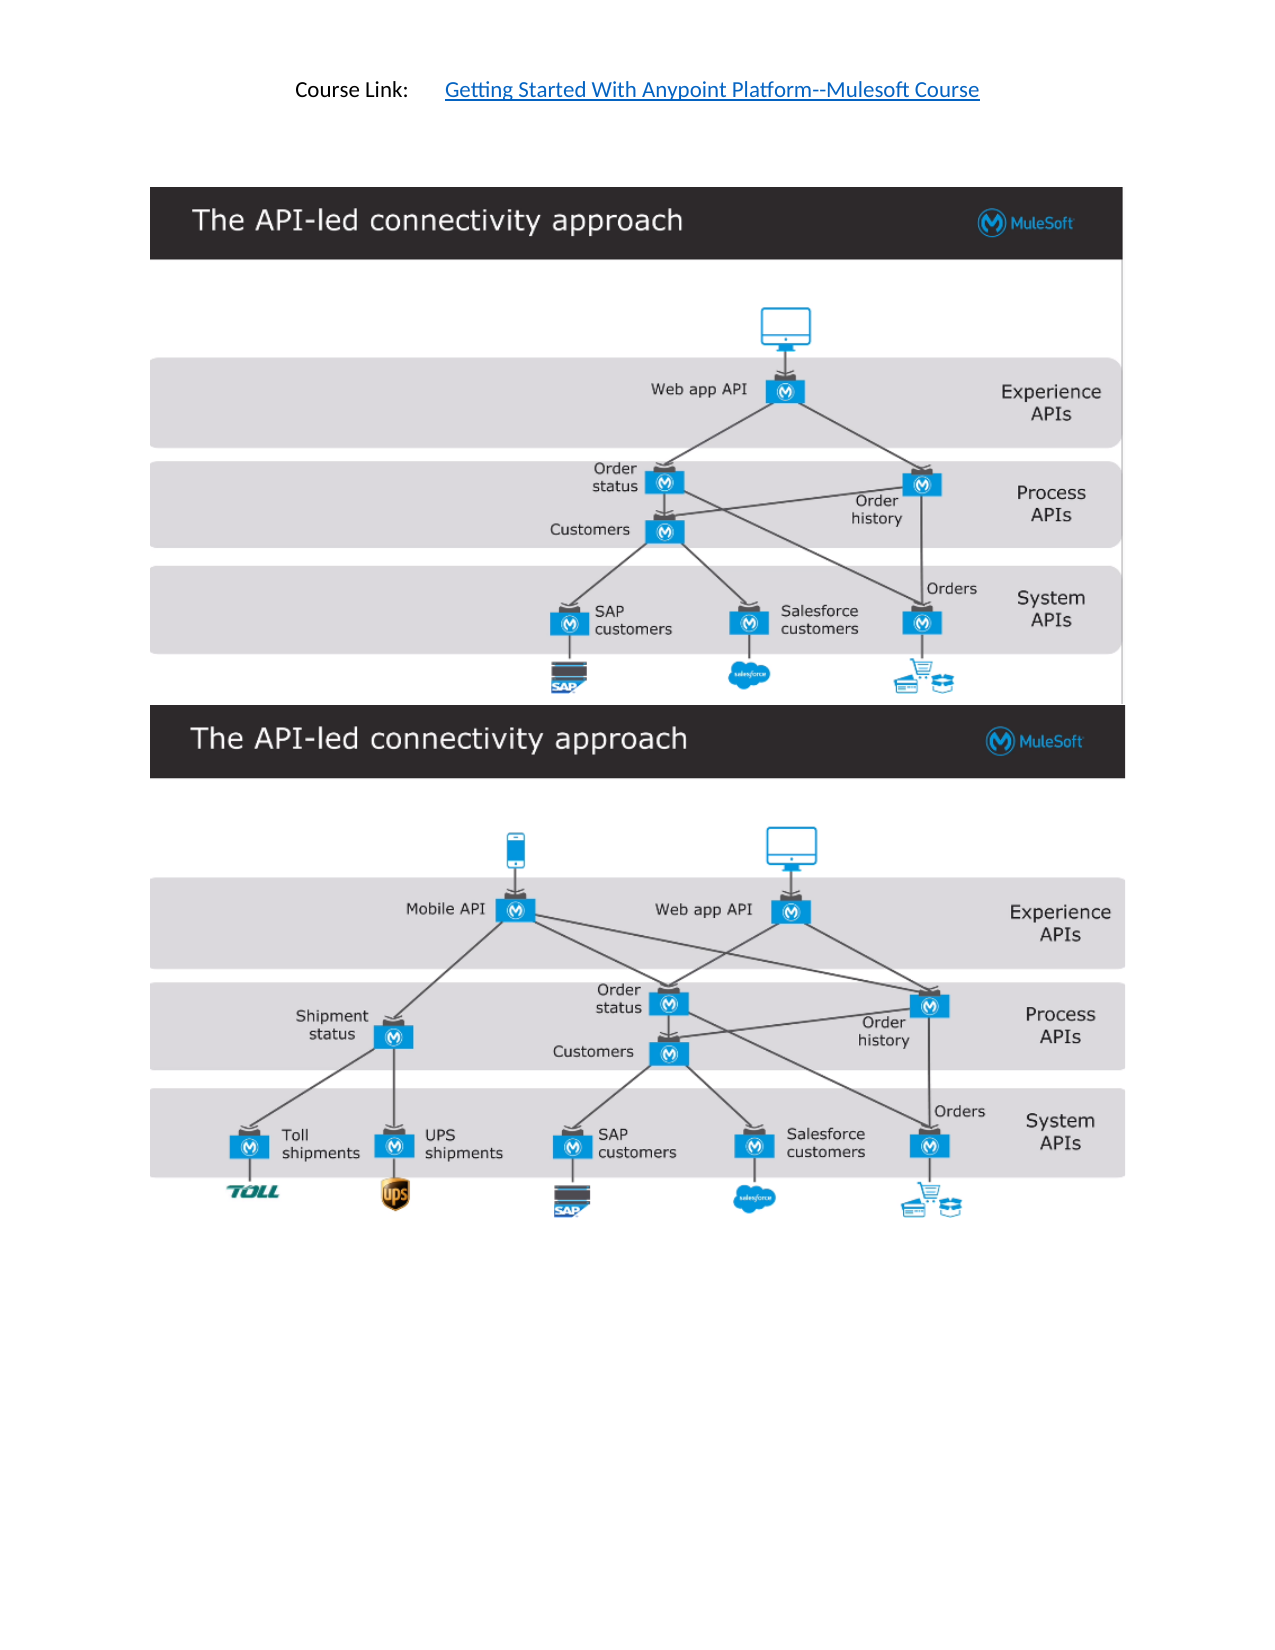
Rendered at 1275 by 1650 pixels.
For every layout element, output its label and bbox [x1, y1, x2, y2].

picture [150, 705, 1125, 1227]
picture [150, 187, 1125, 704]
